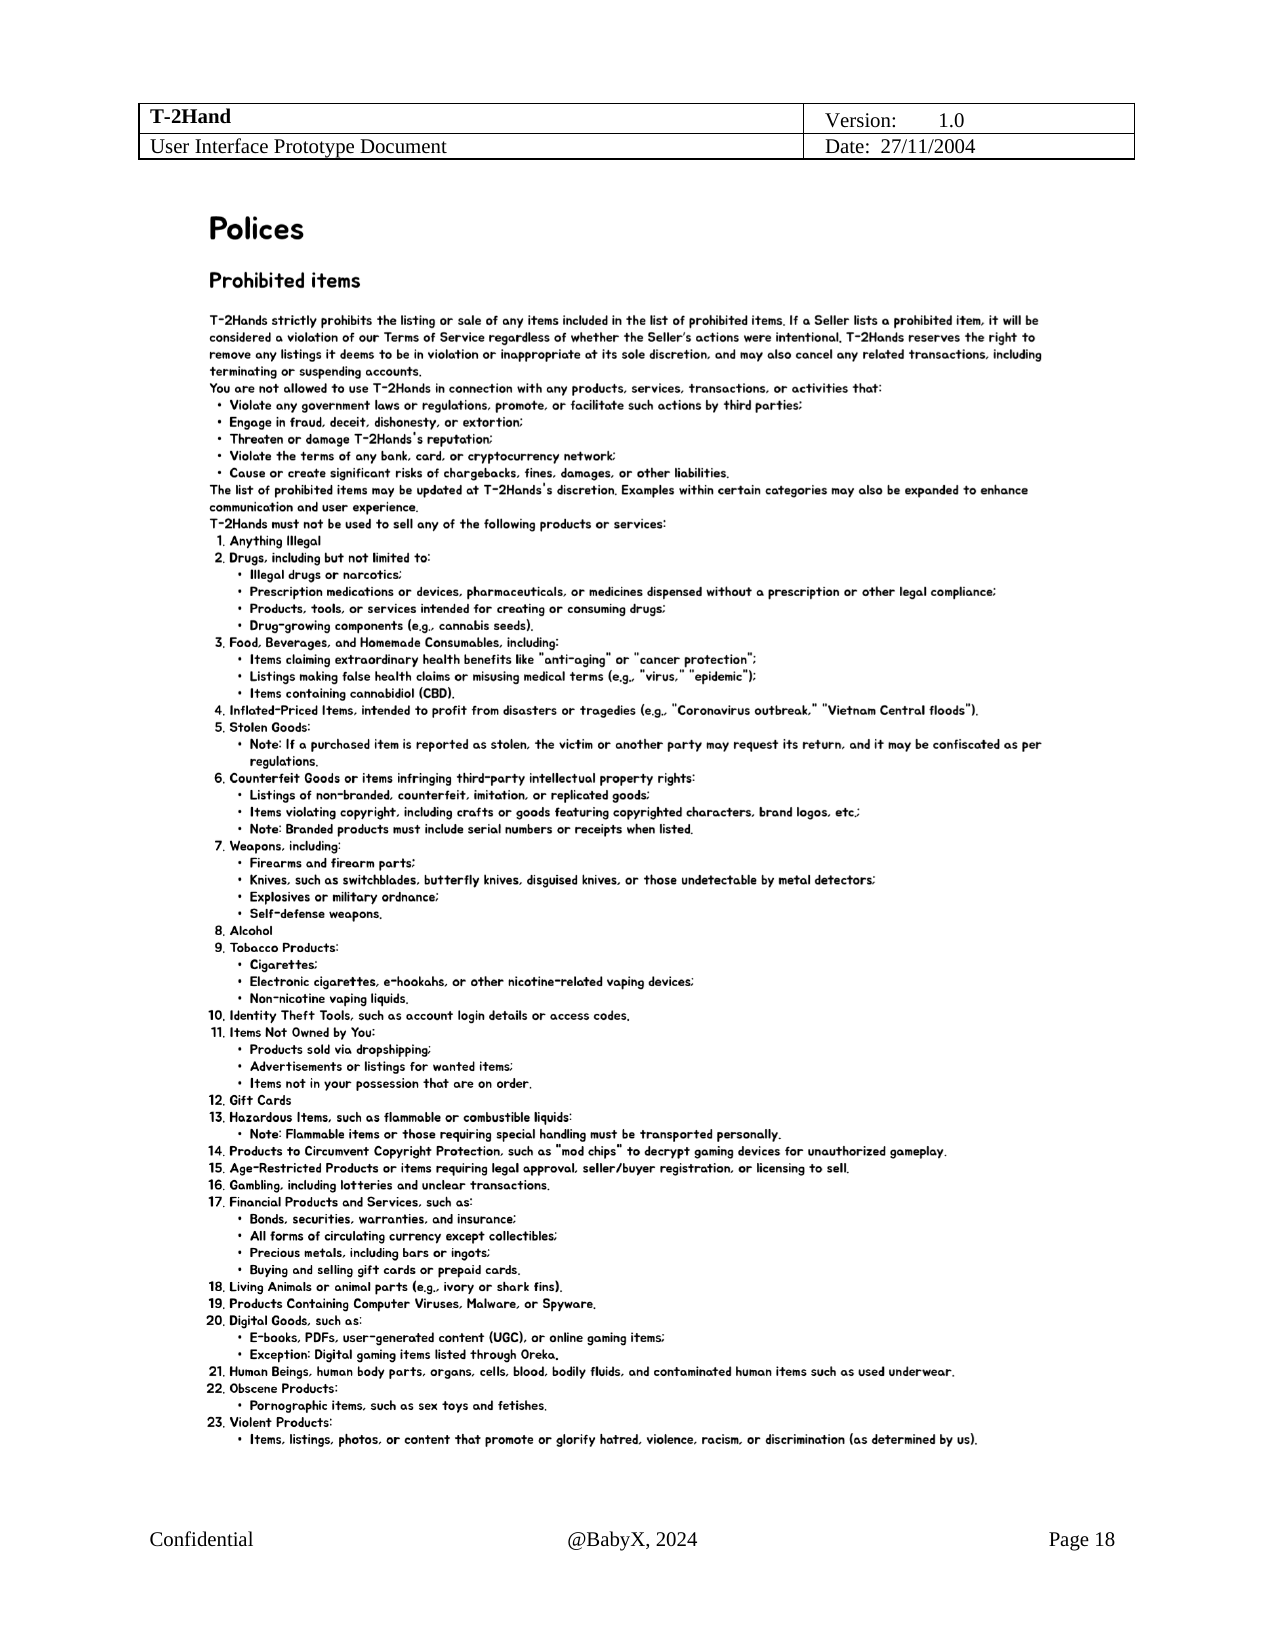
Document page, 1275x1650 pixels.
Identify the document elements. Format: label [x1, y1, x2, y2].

picture [150, 183, 1125, 1499]
